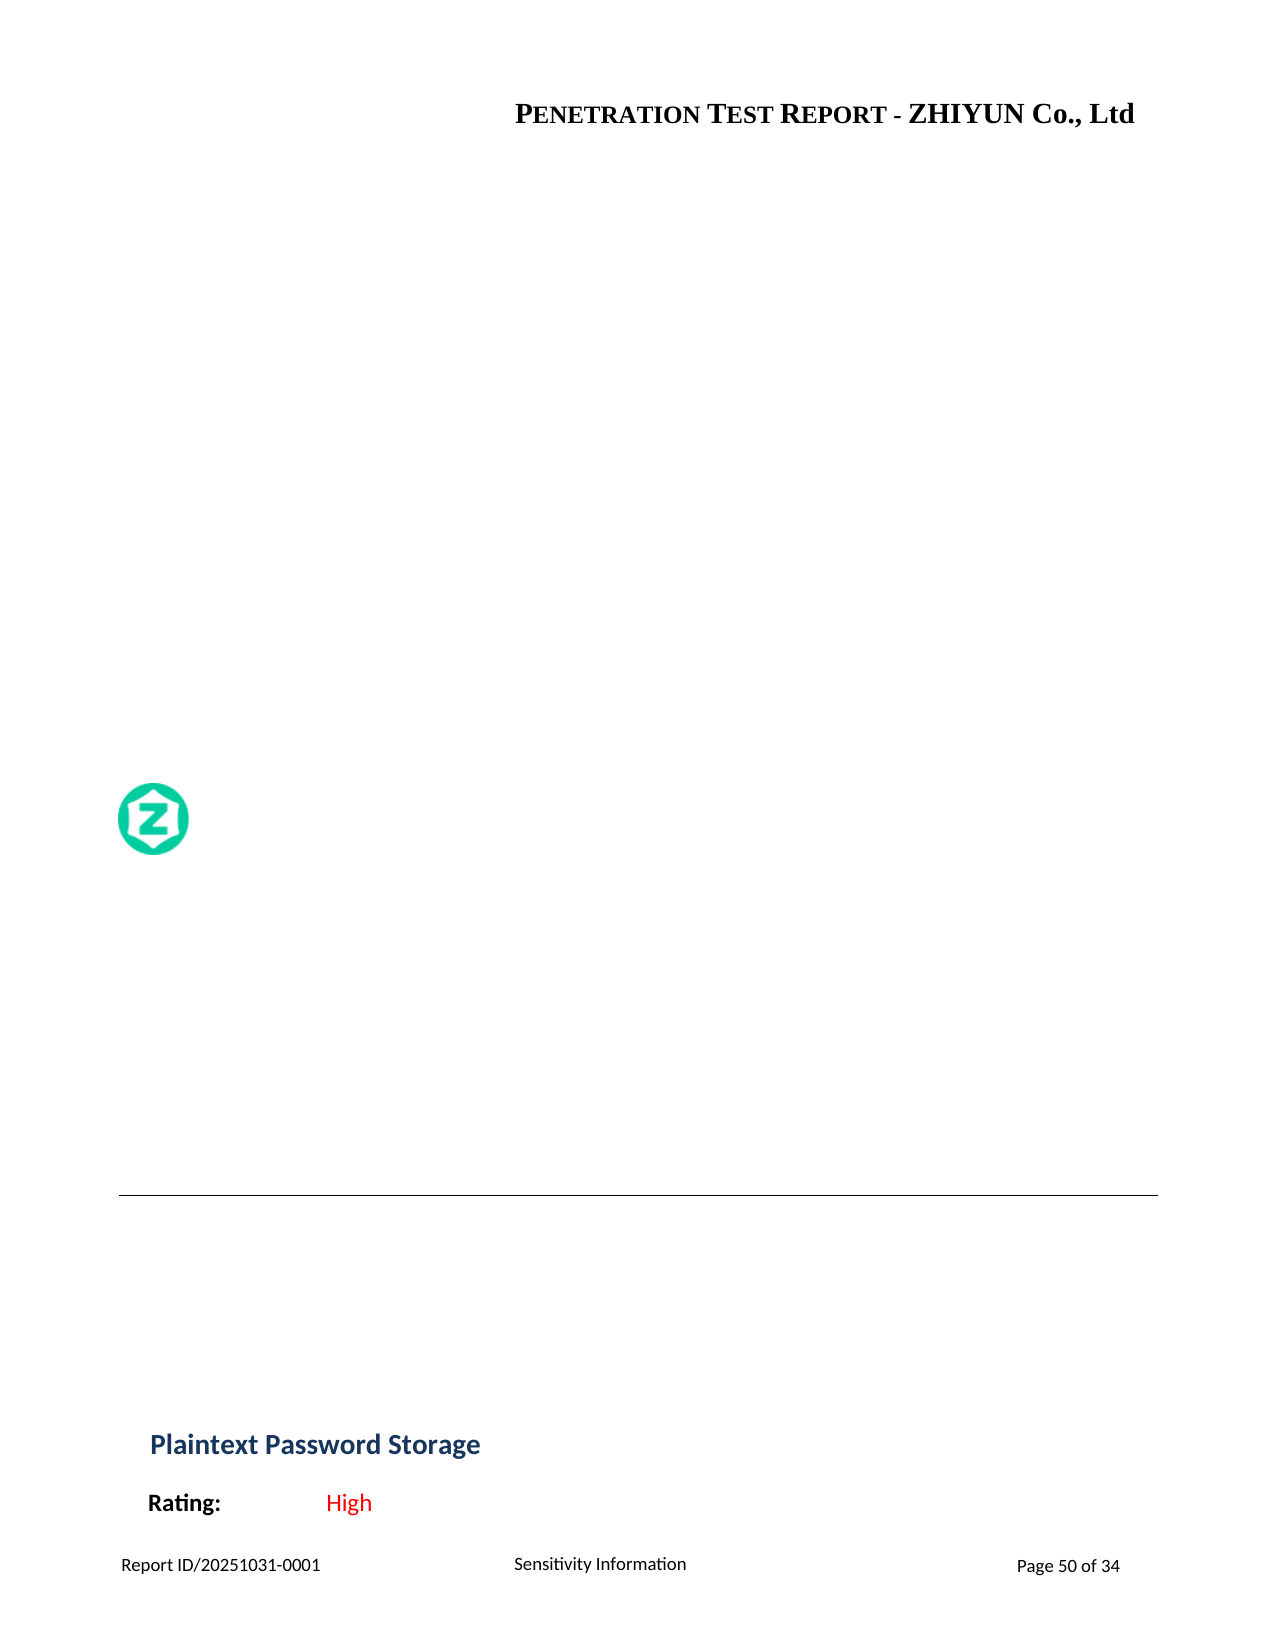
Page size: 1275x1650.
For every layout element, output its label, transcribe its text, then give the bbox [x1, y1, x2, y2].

table_header Rating: [148, 1487, 326, 1522]
table_header High [326, 1487, 1148, 1522]
subtitle Plaintext Password Storage [150, 1426, 1158, 1462]
picture [118, 783, 189, 855]
